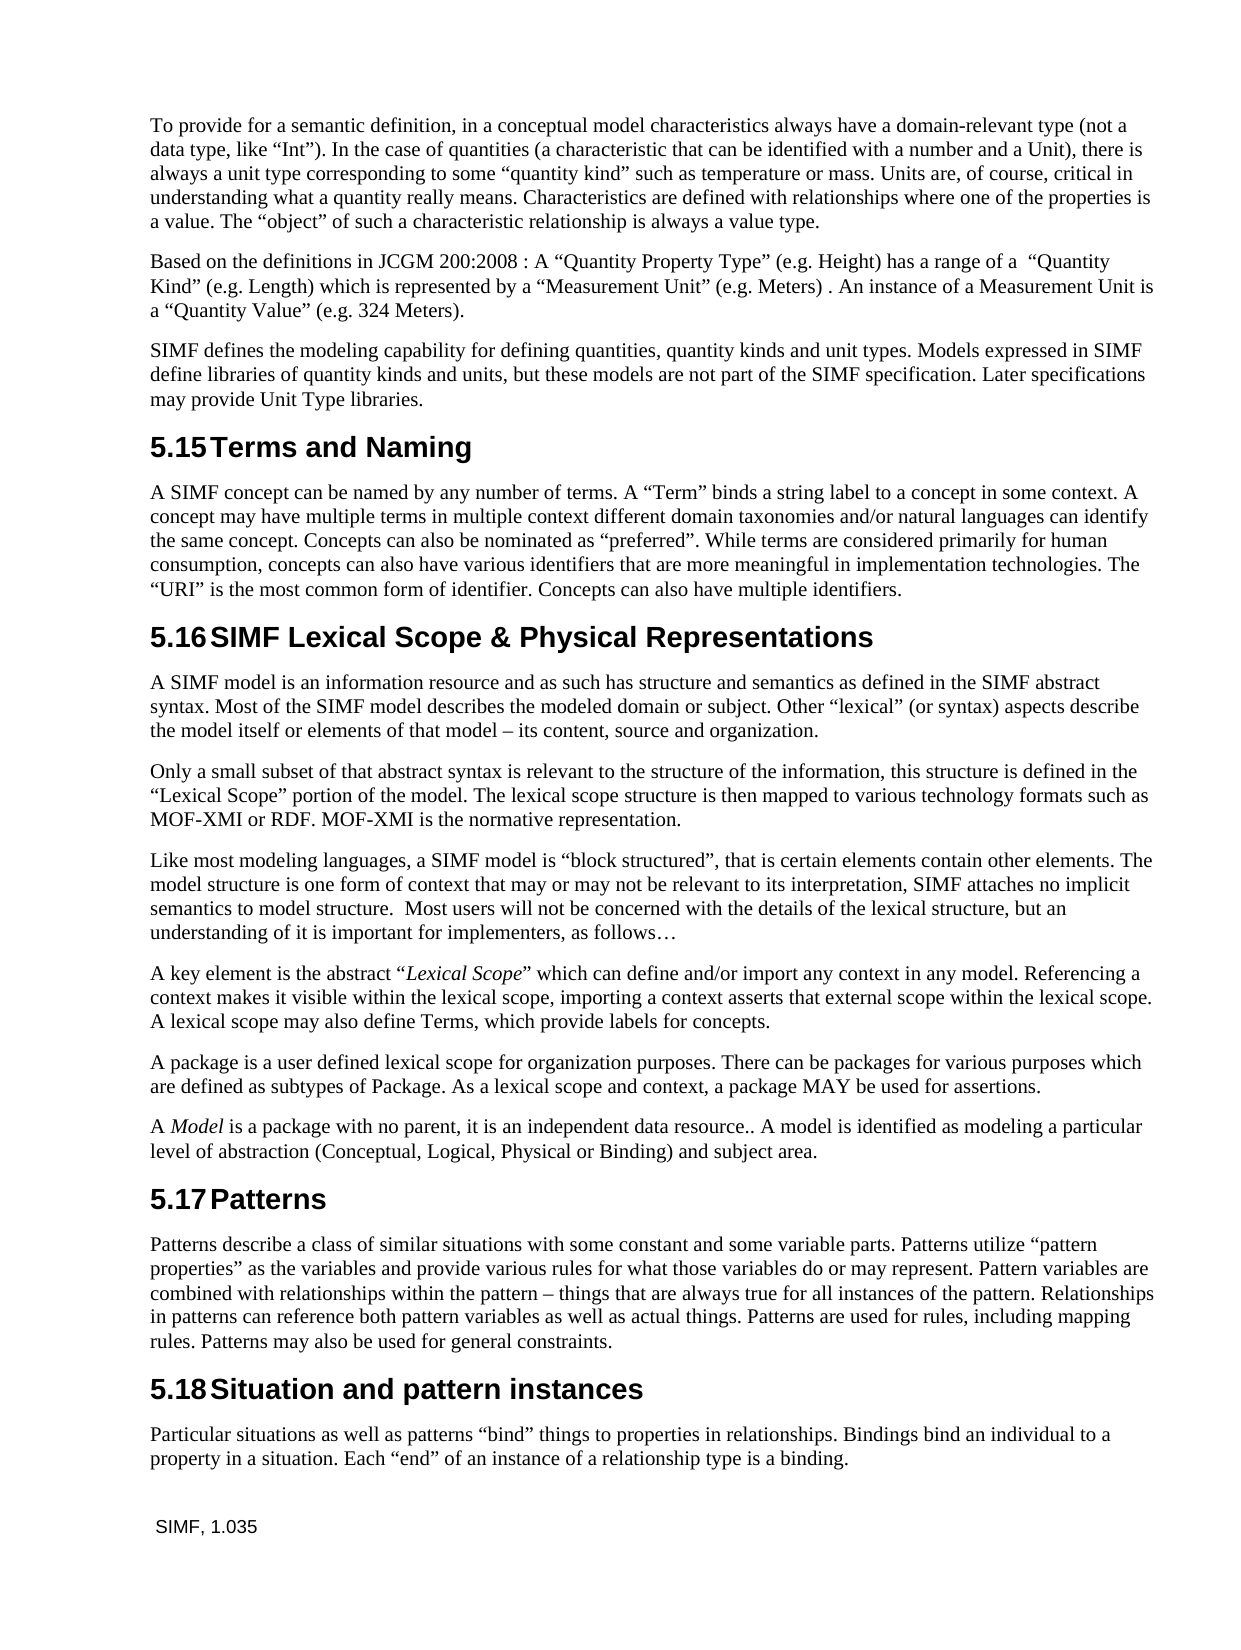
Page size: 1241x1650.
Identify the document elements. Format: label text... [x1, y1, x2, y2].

subtitle Situation and pattern instances [150, 1372, 1165, 1406]
text Like most modeling languages, a SIMF model is “block structured”, that is certain elements contain other elements. The model structure is one form of context that may or may not be relevant to its interpretation, SIMF attaches no implicit semantics to model structure. Most users will not be concerned with the details of the lexical structure, but an understanding of it is important for implementers, as follows… [150, 848, 1165, 944]
text To provide for a semantic definition, in a conceptual model characteristics always have a domain-relevant type (not a data type, like “Int”). In the case of quantities (a characteristic that can be identified with a number and a Unit), there is always a unit type corresponding to some “quantity kind” such as temperature or mass. Units are, of course, critical in understanding what a quantity really means. Characteristics are defined with relationships where one of the properties is a value. The “object” of such a characteristic relationship is always a value type. [150, 112, 1165, 233]
text SIMF defines the modeling capability for defining quantities, quantity kinds and unit types. Models expressed in SIMF define libraries of quantity kinds and units, but these models are not part of the SIMF specification. Later specifications may provide Unit Type libraries. [150, 338, 1165, 411]
text A key element is the abstract “Lexical Scope” which can define and/or import any context in any model. Referencing a context makes it visible within the lexical scope, importing a context asserts that external scope within the lexical scope. A lexical scope may also define Terms, which provide labels for concepts. [150, 961, 1165, 1033]
text A SIMF concept can be named by any number of terms. A “Term” binds a string label to a concept in some context. A concept may have multiple terms in multiple context different domain taxonomies and/or natural languages can identify the same concept. Concepts can also be nominated as “preferred”. While terms are considered primarily for human consumption, concepts can also have various identifiers that are more meaningful in implementation technologies. The “URI” is the most common form of identifier. Concepts can also have multiple identifiers. [150, 480, 1165, 601]
subtitle Terms and Naming [150, 430, 1165, 463]
subtitle SIMF Lexical Scope & Physical Representations [150, 620, 1165, 653]
subtitle Patterns [150, 1182, 1165, 1216]
text A SIMF model is an information resource and as such has structure and semantics as defined in the SIMF abstract syntax. Most of the SIMF model describes the modeled domain or subject. Other “lexical” (or syntax) aspects describe the model itself or elements of that model – its content, source and organization. [150, 670, 1165, 742]
text Particular situations as well as patterns “bind” things to properties in relationships. Bindings bind an individual to a property in a situation. Each “end” of an instance of a relationship type is a binding. [150, 1422, 1165, 1470]
text Patterns describe a class of similar situations with some constant and some variable parts. Patterns utilize “pattern properties” as the variables and provide various rules for what those variables do or may represent. Pattern variables are combined with relationships within the pattern – things that are always true for all instances of the pattern. Relationships in patterns can reference both pattern variables as well as actual things. Patterns are used for rules, including mapping rules. Patterns may also be used for general constraints. [150, 1232, 1165, 1353]
text A Model is a package with no parent, it is an independent data resource.. A model is identified as modeling a particular level of abstraction (Conceptual, Logical, Physical or Binding) and subject area. [150, 1114, 1165, 1163]
text Based on the definitions in JCGM 200:2008 : A “Quantity Property Type” (e.g. Height) has a range of a “Quantity Kind” (e.g. Length) which is represented by a “Measurement Unit” (e.g. Meters) . An instance of a Measurement Unit is a “Quantity Value” (e.g. 324 Meters). [150, 249, 1165, 322]
text A package is a user defined lexical scope for organization purposes. There can be packages for various purposes which are defined as subtypes of Package. As a lexical scope and context, a package MAY be used for assertions. [150, 1050, 1165, 1098]
text Only a small subset of that abstract syntax is relevant to the structure of the information, this structure is defined in the “Lexical Scope” portion of the model. The lexical scope structure is then mapped to various technology formats such as MOF-XMI or RDF. MOF-XMI is the normative representation. [150, 759, 1165, 831]
